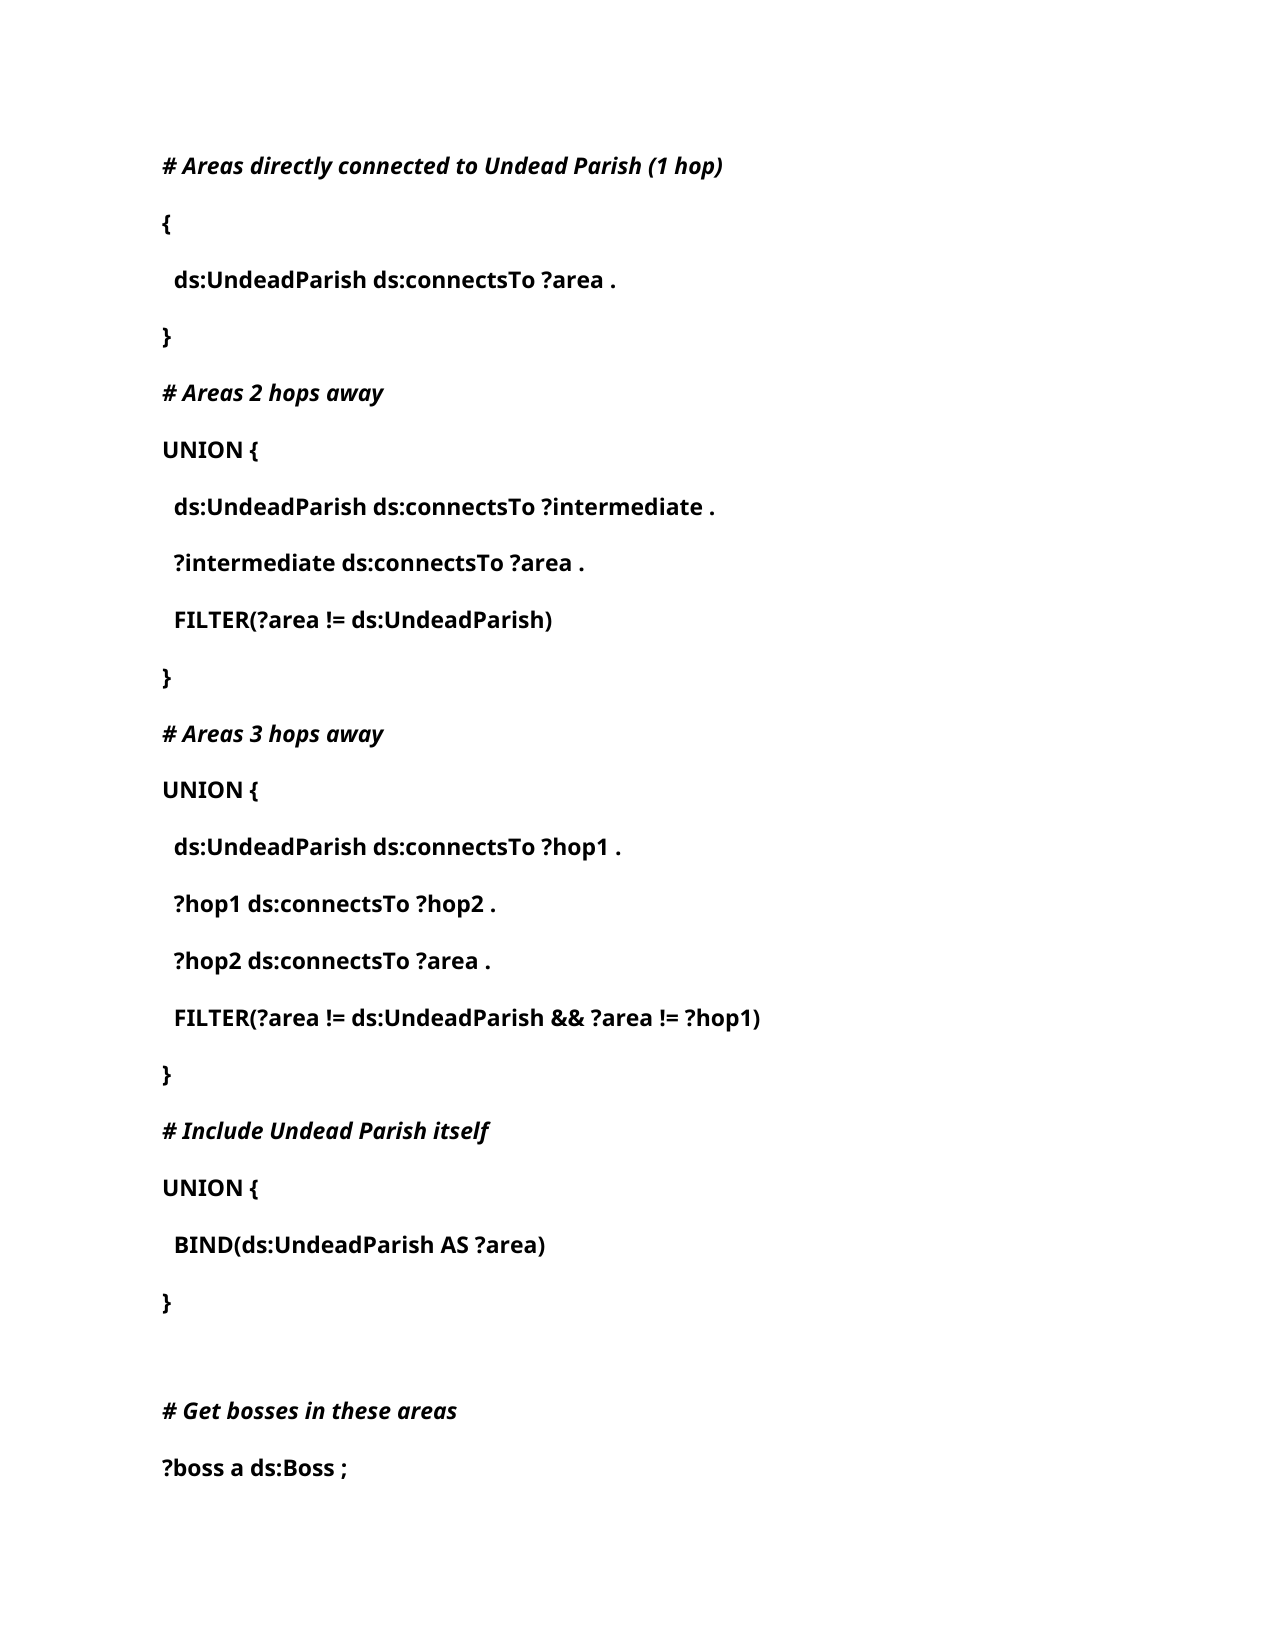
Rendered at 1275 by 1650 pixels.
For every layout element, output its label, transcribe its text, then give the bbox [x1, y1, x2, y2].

text # Get bosses in these areas [150, 1395, 1125, 1426]
text ?hop2 ds:connectsTo ?area . [150, 945, 1125, 976]
text # Areas directly connected to Undead Parish (1 hop) [150, 150, 1125, 181]
text BIND(ds:UndeadParish AS ?area) [150, 1229, 1125, 1260]
text ds:UndeadParish ds:connectsTo ?area . [150, 263, 1125, 295]
text ?boss a ds:Boss ; [150, 1452, 1125, 1483]
text } [150, 661, 1125, 692]
text UNION { [150, 1172, 1125, 1203]
text ?intermediate ds:connectsTo ?area . [150, 547, 1125, 579]
text } [150, 1285, 1125, 1317]
text # Areas 3 hops away [150, 718, 1125, 749]
text # Areas 2 hops away [150, 377, 1125, 408]
text FILTER(?area != ds:UndeadParish && ?area != ?hop1) [150, 1002, 1125, 1033]
text } [150, 1058, 1125, 1089]
text UNION { [150, 434, 1125, 465]
text ?hop1 ds:connectsTo ?hop2 . [150, 888, 1125, 919]
text # Include Undead Parish itself [150, 1115, 1125, 1146]
text FILTER(?area != ds:UndeadParish) [150, 604, 1125, 635]
text UNION { [150, 774, 1125, 806]
text } [150, 320, 1125, 352]
text { [150, 207, 1125, 238]
text ds:UndeadParish ds:connectsTo ?intermediate . [150, 491, 1125, 522]
text ds:UndeadParish ds:connectsTo ?hop1 . [150, 831, 1125, 862]
